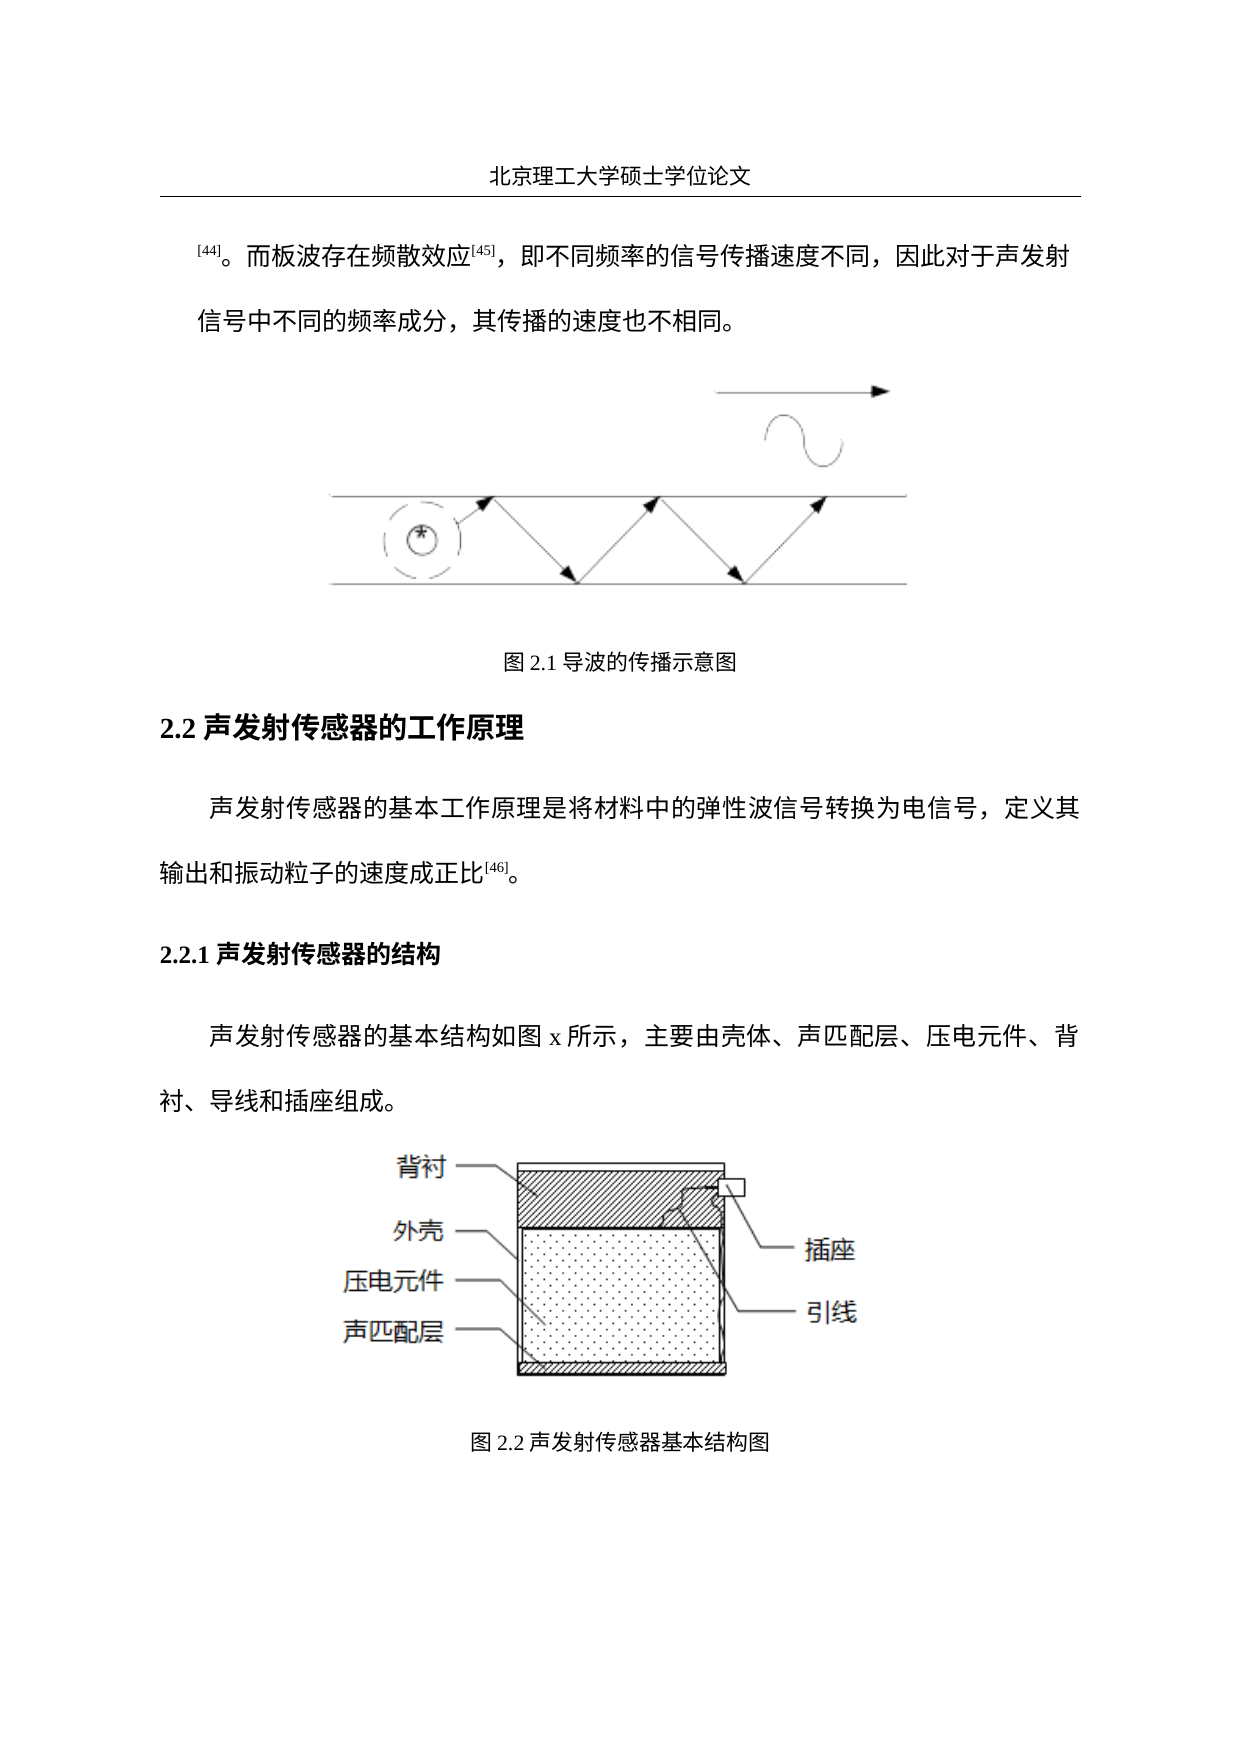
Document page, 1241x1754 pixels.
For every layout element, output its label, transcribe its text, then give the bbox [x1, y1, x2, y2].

text 图 2.2 声发射传感器基本结构图 [159, 1424, 1081, 1457]
picture [334, 1148, 907, 1392]
text 2.2.1 声发射传感器的结构 [159, 921, 1081, 986]
text 声发射传感器的基本结构如图x所示，主要由壳体、声匹配层、压电元件、背衬、导线和插座组成。 [159, 1002, 1081, 1132]
text 2.2 声发射传感器的工作原理 [159, 693, 1081, 758]
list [197, 222, 1081, 352]
text 声发射传感器的基本工作原理是将材料中的弹性波信号转换为电信号，定义其输出和振动粒子的速度成正比[46]。 [159, 774, 1081, 904]
text 图 2.1 导波的传播示意图 [159, 644, 1081, 677]
